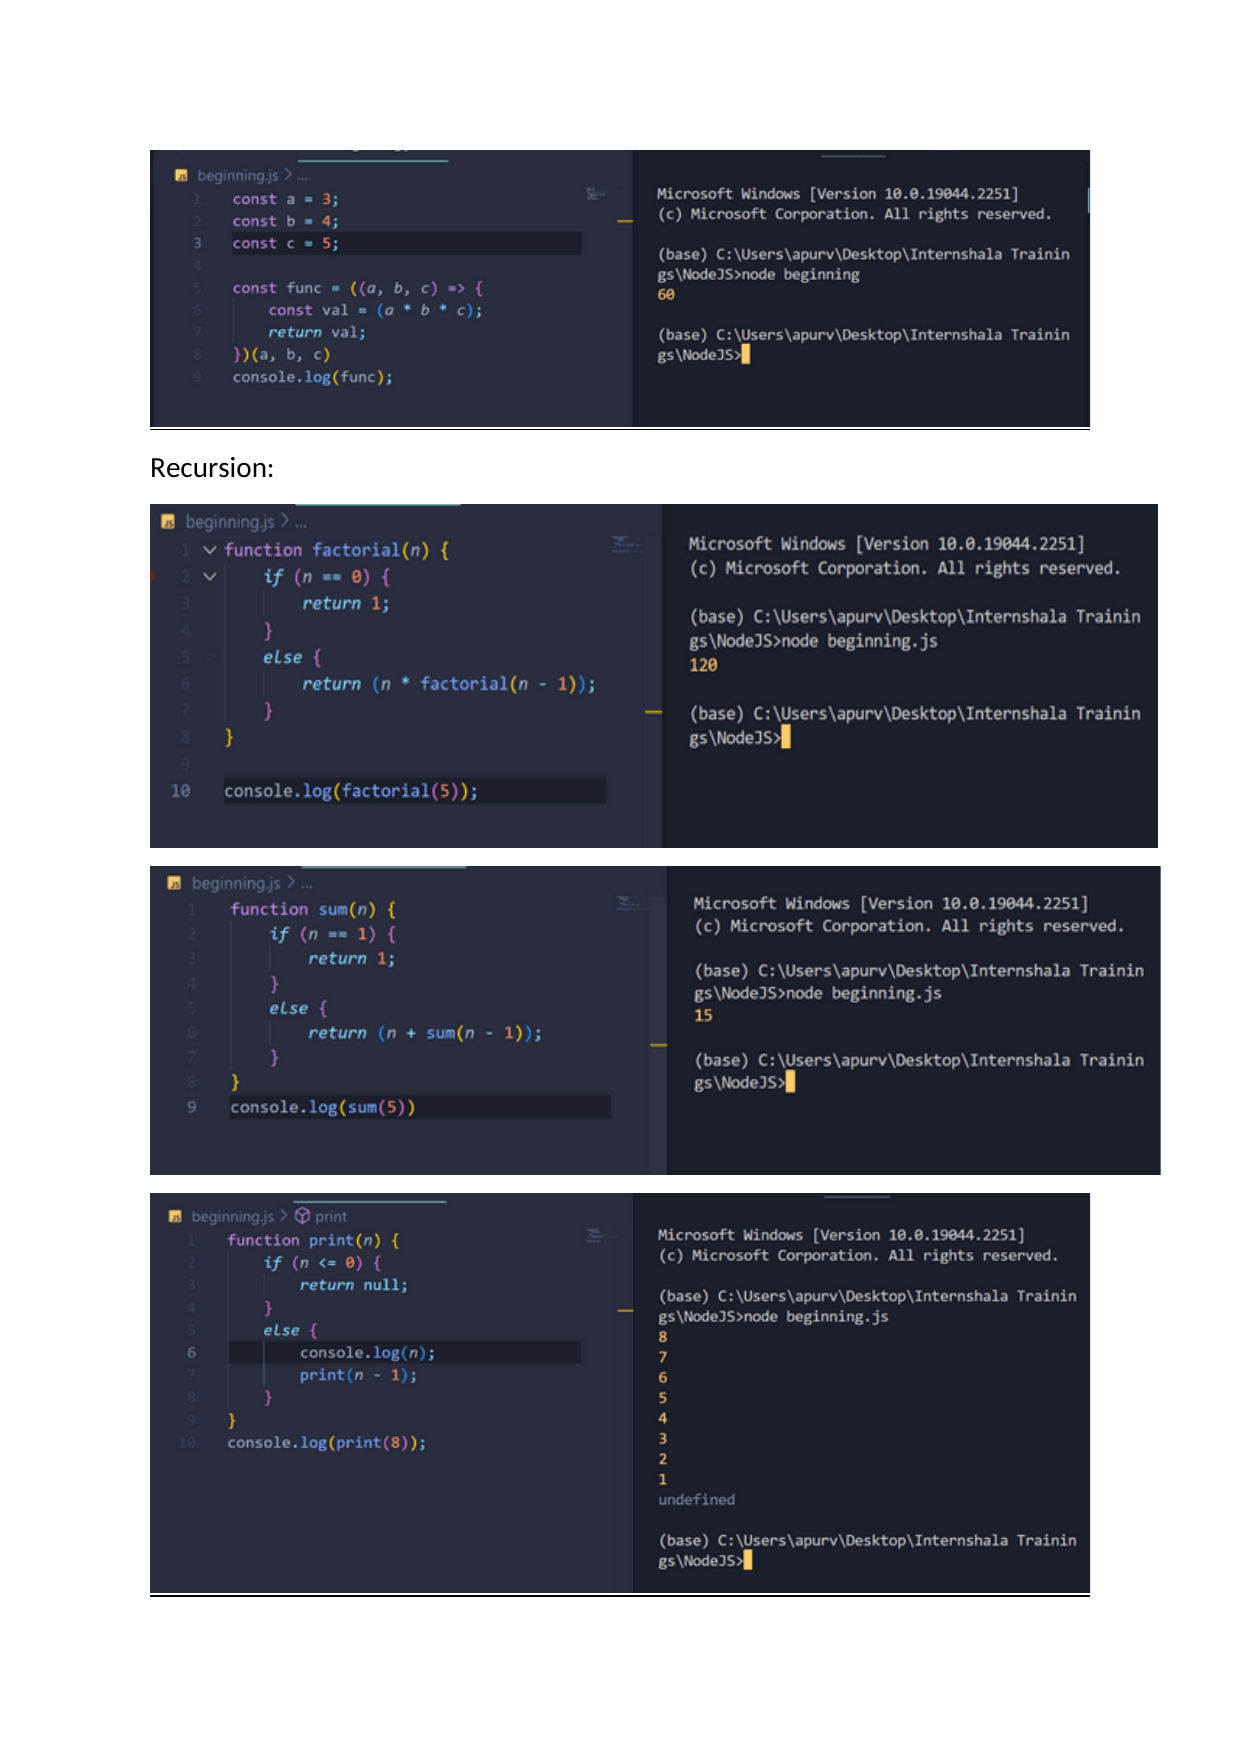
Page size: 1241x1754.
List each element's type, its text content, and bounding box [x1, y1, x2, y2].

picture [150, 866, 1161, 1175]
picture [150, 504, 1158, 848]
picture [150, 150, 1091, 427]
text Recursion: [150, 449, 1090, 485]
picture [150, 1193, 1091, 1593]
